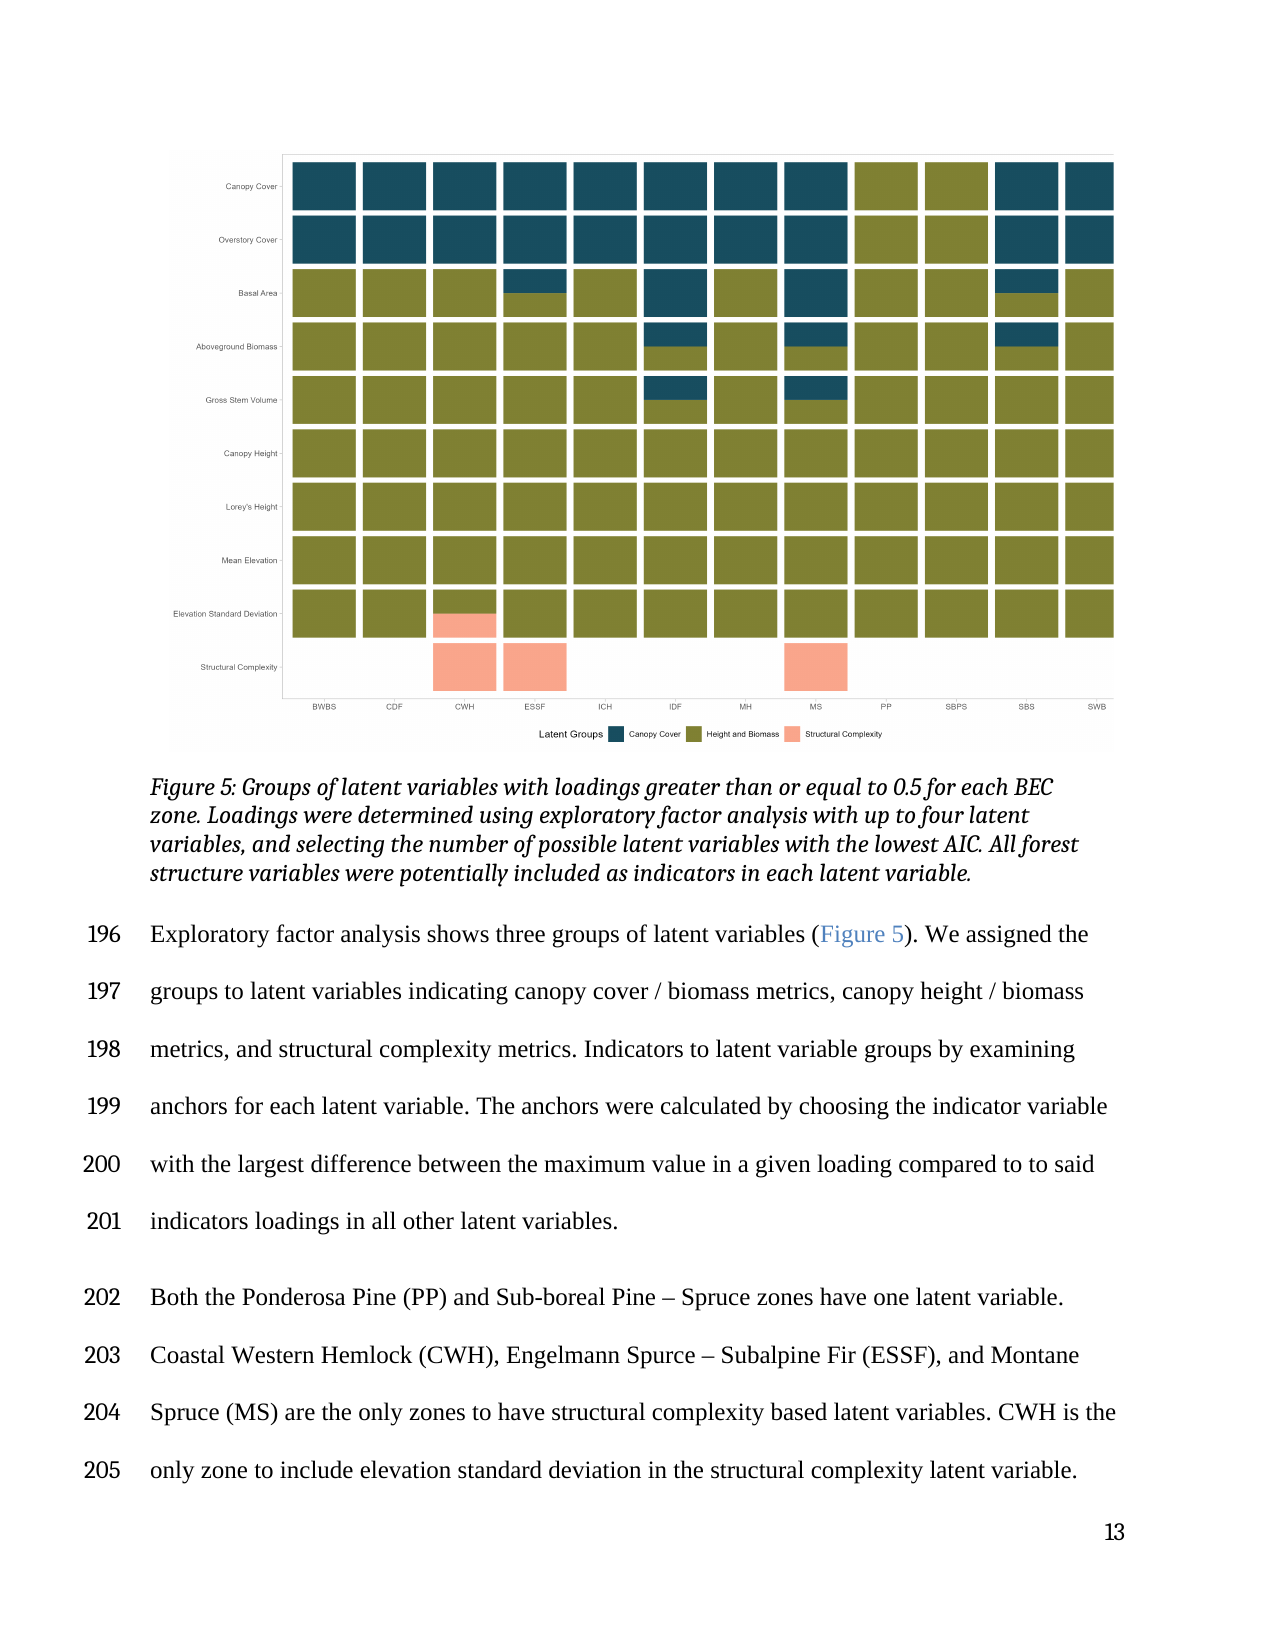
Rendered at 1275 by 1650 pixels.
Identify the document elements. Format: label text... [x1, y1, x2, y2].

table_header Figure 5: Groups of latent variables with loadings greater than or equal to 0.5 for each BEC zone. Loadings were determined using exploratory factor analysis with up to four latent variables, and selecting the number of possible latent variables with the lowest AIC. All forest structure variables were potentially included as indicators in each latent variable. [139, 150, 1114, 900]
text Both the Ponderosa Pine (PP) and Sub-boreal Pine – Spruce zones have one latent variable. Coastal Western Hemlock (CWH), Engelmann Spurce – Subalpine Fir (ESSF), and Montane Spruce (MS) are the only zones to have structural complexity based latent variables. CWH is the only zone to include elevation standard deviation in the structural complexity latent variable. [150, 1282, 1125, 1484]
text Exploratory factor analysis shows three groups of latent variables (Figure 5). We assigned the groups to latent variables indicating canopy cover / biomass metrics, canopy height / biomass metrics, and structural complexity metrics. Indicators to latent variable groups by examining anchors for each latent variable. The anchors were calculated by choosing the indicator variable with the largest difference between the maximum value in a given loading compared to to said indicators loadings in all other latent variables. [150, 919, 1125, 1235]
picture [168, 150, 1114, 752]
